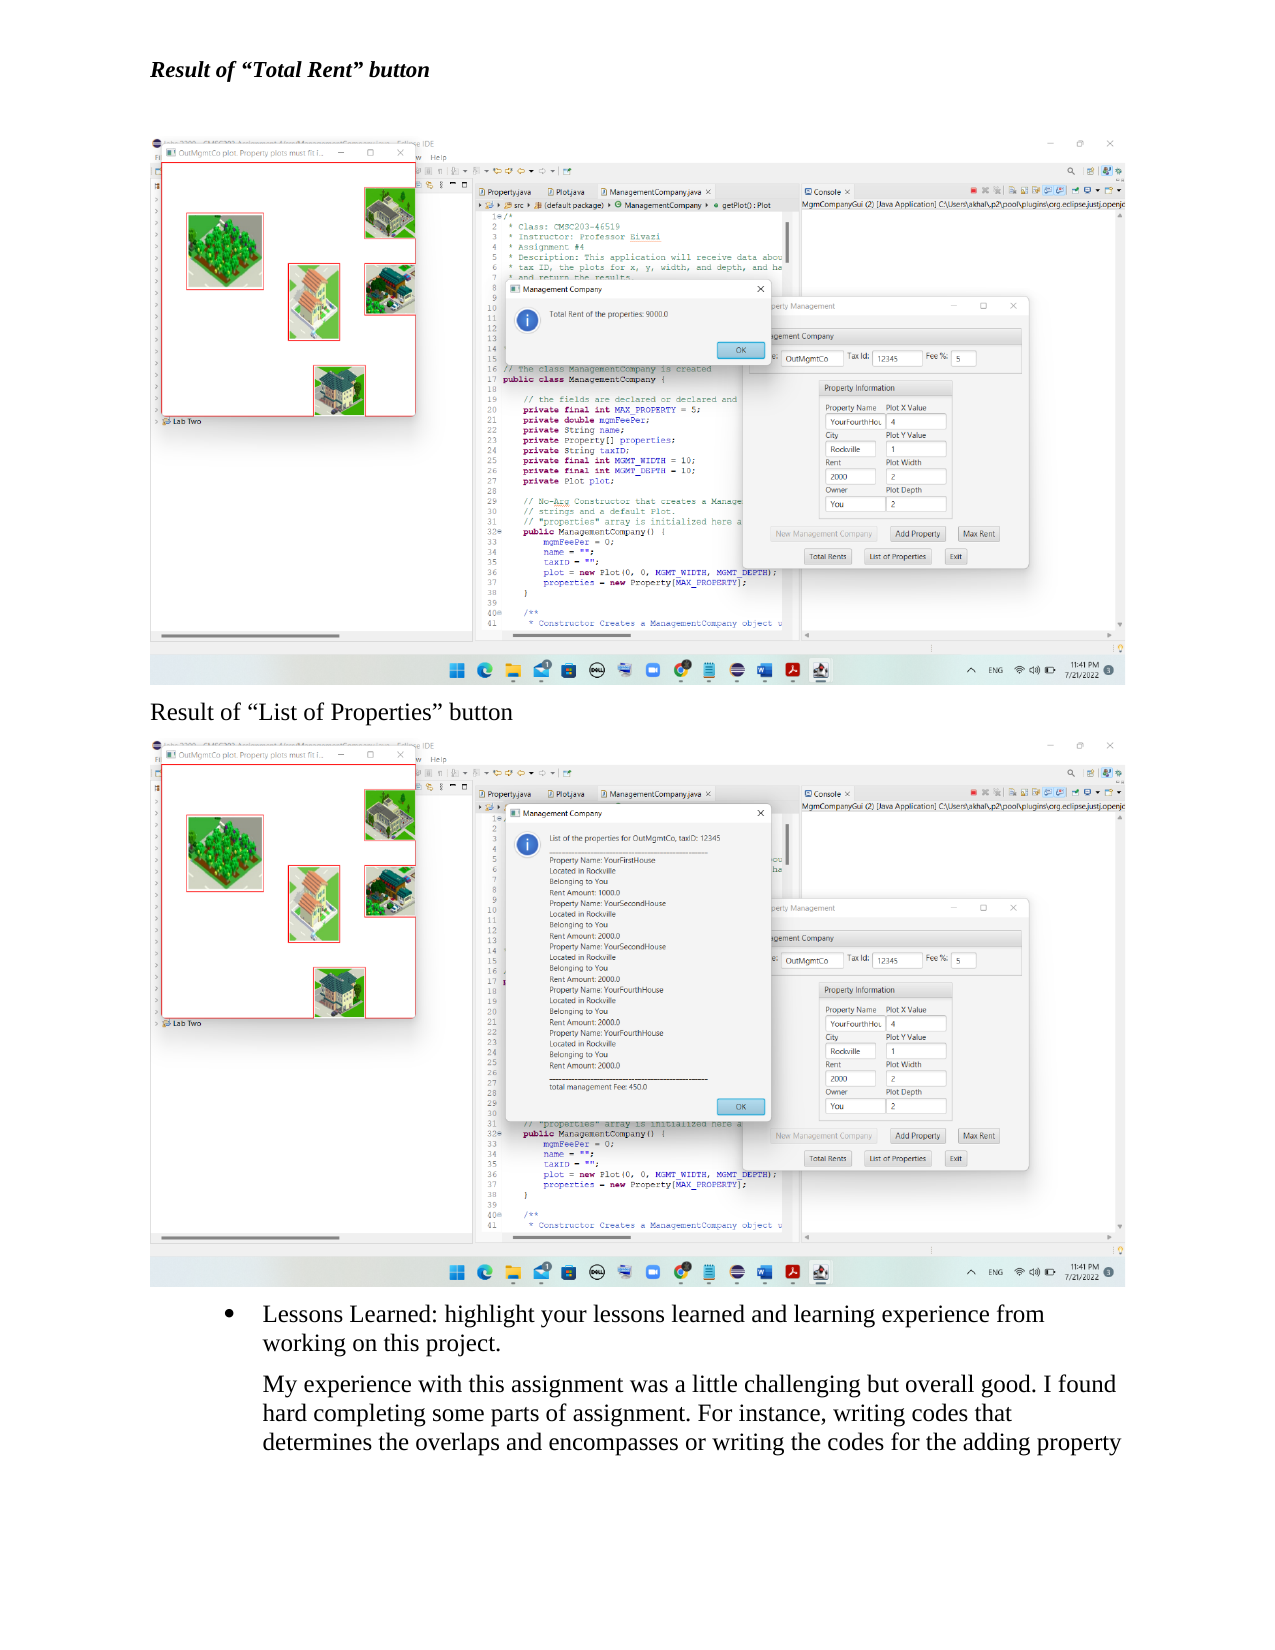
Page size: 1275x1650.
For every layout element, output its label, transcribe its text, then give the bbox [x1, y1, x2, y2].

list Result of “Total Rent” button [150, 56, 1125, 83]
list Result of “List of Properties” button [150, 697, 1125, 726]
picture [150, 738, 1125, 1287]
list Lessons Learned: highlight your lessons learned and learning experience from working on this project. [225, 1299, 1125, 1357]
picture [150, 136, 1125, 685]
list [262, 1369, 1125, 1456]
